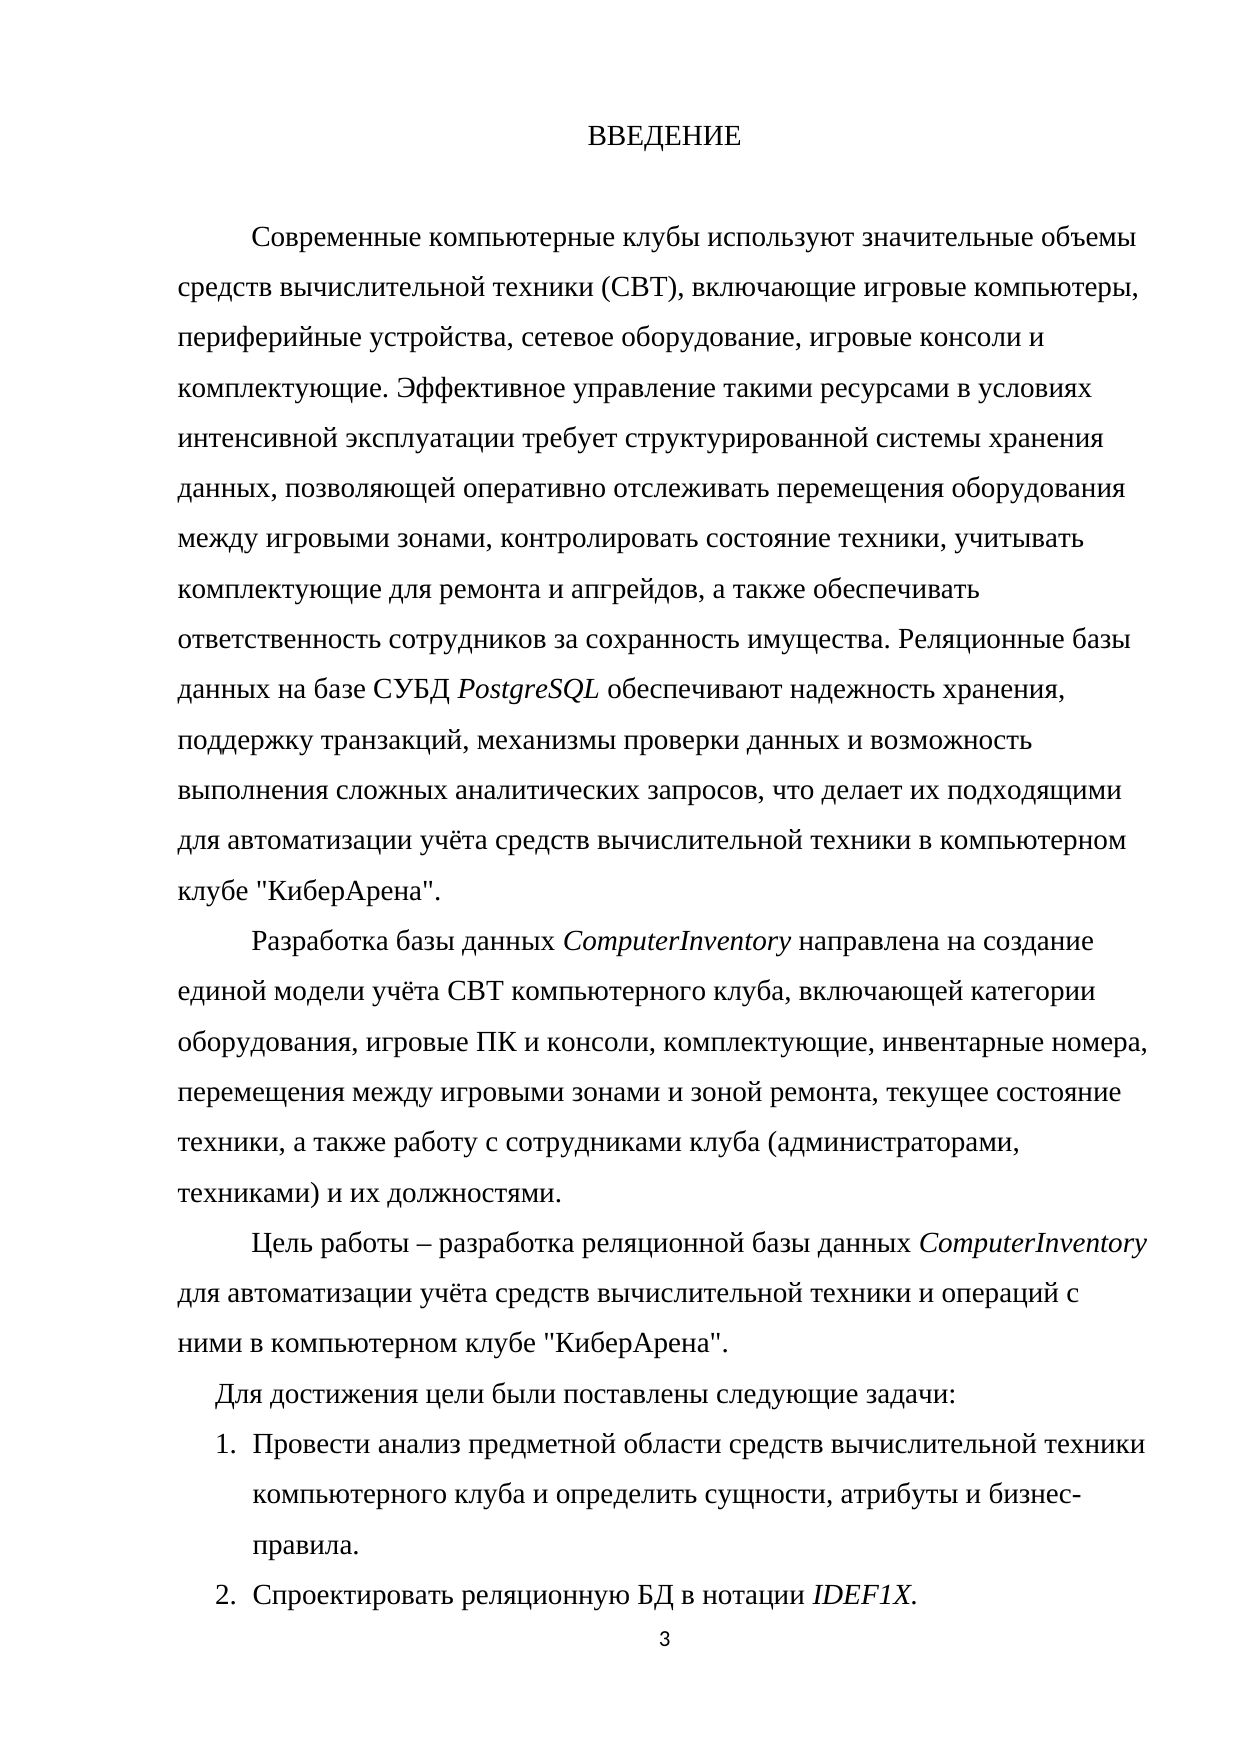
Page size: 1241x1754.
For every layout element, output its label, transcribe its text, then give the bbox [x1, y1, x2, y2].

list Провести анализ предметной области средств вычислительной техники компьютерного клуба и определить сущности, атрибуты и бизнес-правила. [215, 1426, 1152, 1560]
text Для достижения цели были поставлены следующие задачи: [177, 1376, 1152, 1409]
list Спроектировать реляционную БД в нотации IDEF1X. [215, 1577, 1152, 1611]
text Современные компьютерные клубы используют значительные объемы средств вычислительной техники (СВТ), включающие игровые компьютеры, периферийные устройства, сетевое оборудование, игровые консоли и комплектующие. Эффективное управление такими ресурсами в условиях интенсивной эксплуатации требует структурированной системы хранения данных, позволяющей оперативно отслеживать перемещения оборудования между игровыми зонами, контролировать состояние техники, учитывать комплектующие для ремонта и апгрейдов, а также обеспечивать ответственность сотрудников за сохранность имущества. Реляционные базы данных на базе СУБД PostgreSQL обеспечивают надежность хранения, поддержку транзакций, механизмы проверки данных и возможность выполнения сложных аналитических запросов, что делает их подходящими для автоматизации учёта средств вычислительной техники в компьютерном клубе "КиберАрена". [177, 219, 1152, 906]
text Разработка базы данных ComputerInventory направлена на создание единой модели учёта СВТ компьютерного клуба, включающей категории оборудования, игровые ПК и консоли, комплектующие, инвентарные номера, перемещения между игровыми зонами и зоной ремонта, текущее состояние техники, а также работу с сотрудниками клуба (администраторами, техниками) и их должностями. [177, 923, 1152, 1208]
subtitle ВВЕДЕНИЕ [177, 118, 1152, 152]
text Цель работы – разработка реляционной базы данных ComputerInventory для автоматизации учёта средств вычислительной техники и операций с ними в компьютерном клубе "КиберАрена". [177, 1225, 1152, 1359]
